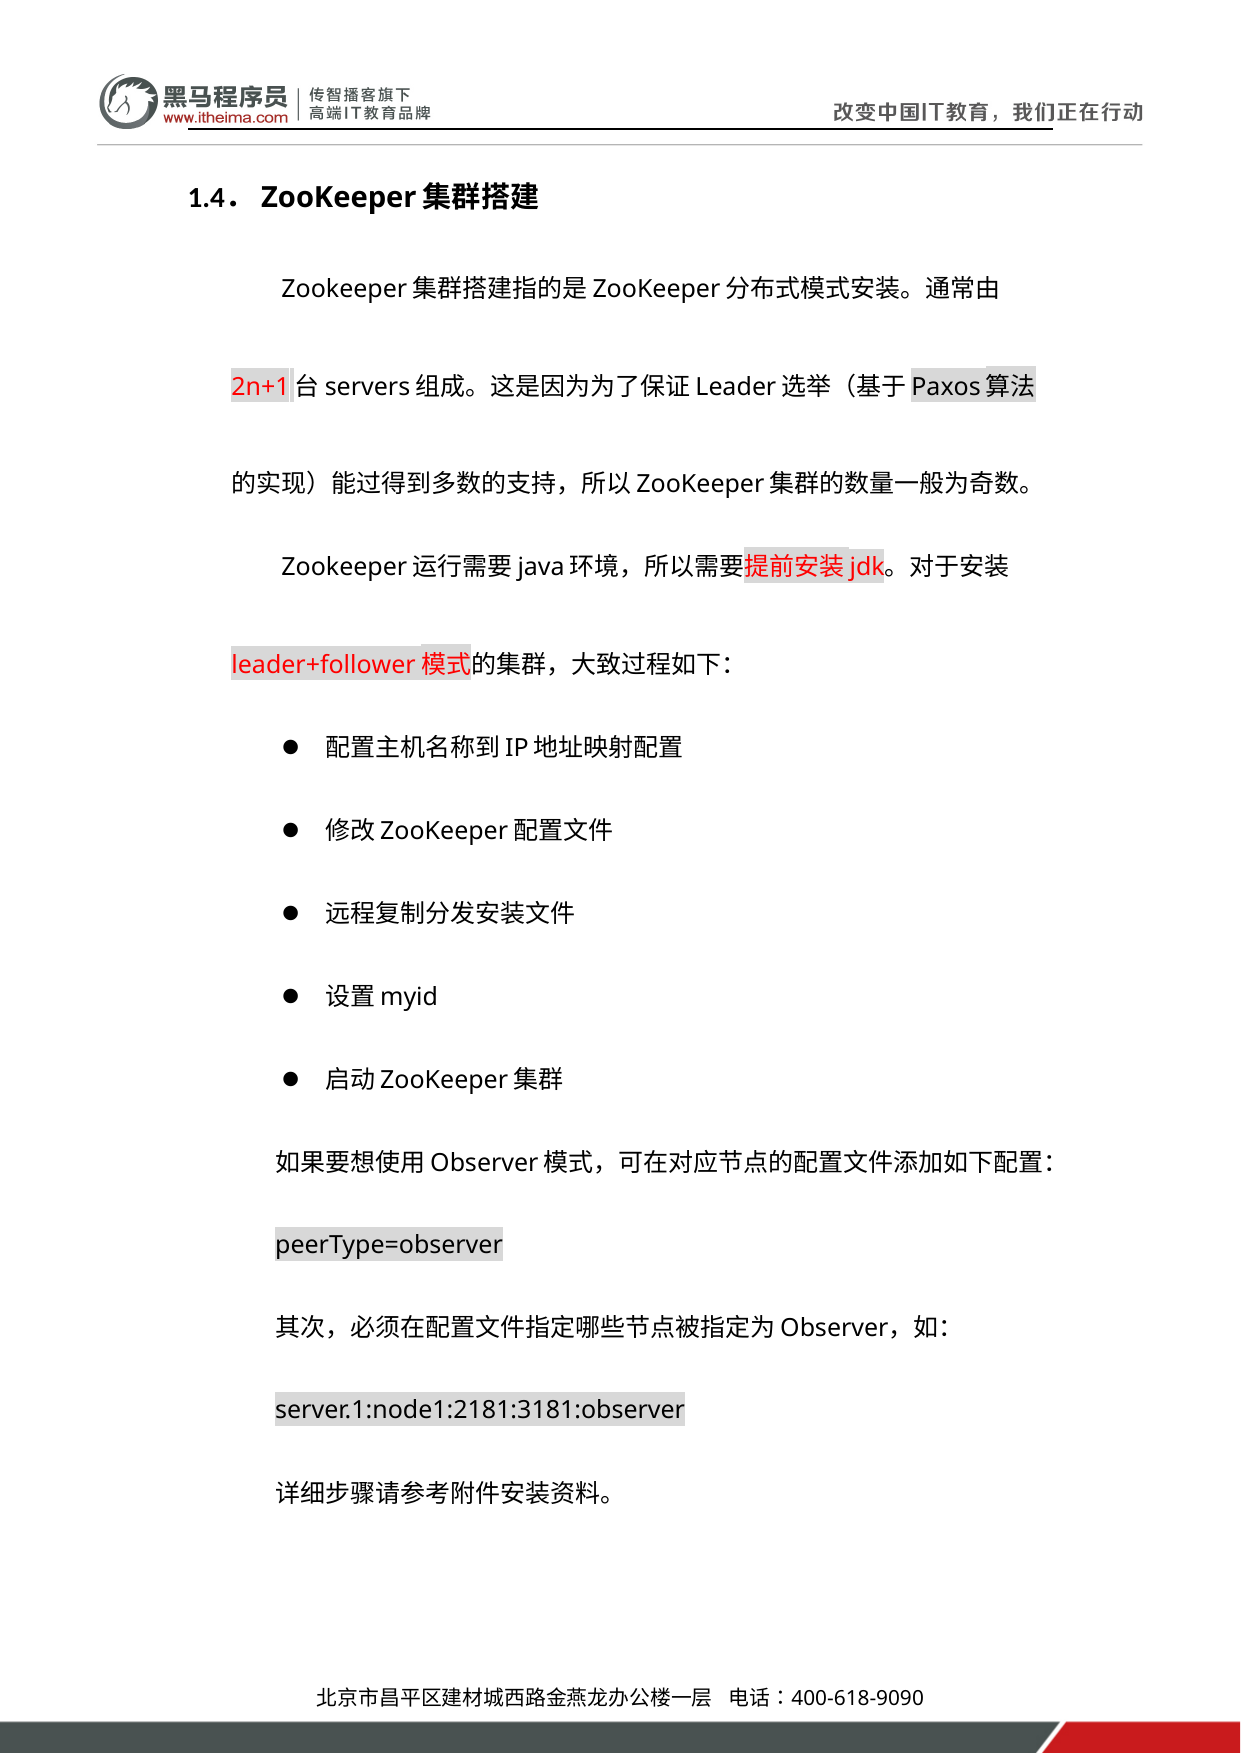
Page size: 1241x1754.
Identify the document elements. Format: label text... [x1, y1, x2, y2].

text peerType=observer [225, 1212, 1053, 1277]
picture [0, 1662, 1241, 1753]
text Zookeeper运行需要java环境，所以需要提前安装jdk。对于安装leader+follower模式的集群，大致过程如下： [231, 532, 1053, 695]
list 远程复制分发安装文件 [281, 879, 1053, 944]
text 详细步骤请参考附件安装资料。 [225, 1459, 1053, 1524]
subtitle ZooKeeper集群搭建 [187, 162, 1053, 227]
list 设置myid [281, 962, 1053, 1027]
list 配置主机名称到IP地址映射配置 [281, 713, 1053, 778]
list 修改ZooKeeper配置文件 [281, 796, 1053, 861]
text 如果要想使用Observer模式，可在对应节点的配置文件添加如下配置： [225, 1128, 1053, 1193]
picture [0, 3, 1241, 153]
text 其次，必须在配置文件指定哪些节点被指定为Observer，如： [225, 1293, 1053, 1358]
list 启动ZooKeeper集群 [281, 1045, 1053, 1110]
text server.1:node1:2181:3181:observer [225, 1377, 1053, 1442]
text Zookeeper集群搭建指的是ZooKeeper分布式模式安装。通常由2n+1台servers组成。这是因为为了保证Leader选举（基于Paxos算法的实现）能过得到多数的支持，所以ZooKeeper集群的数量一般为奇数。 [231, 254, 1053, 514]
